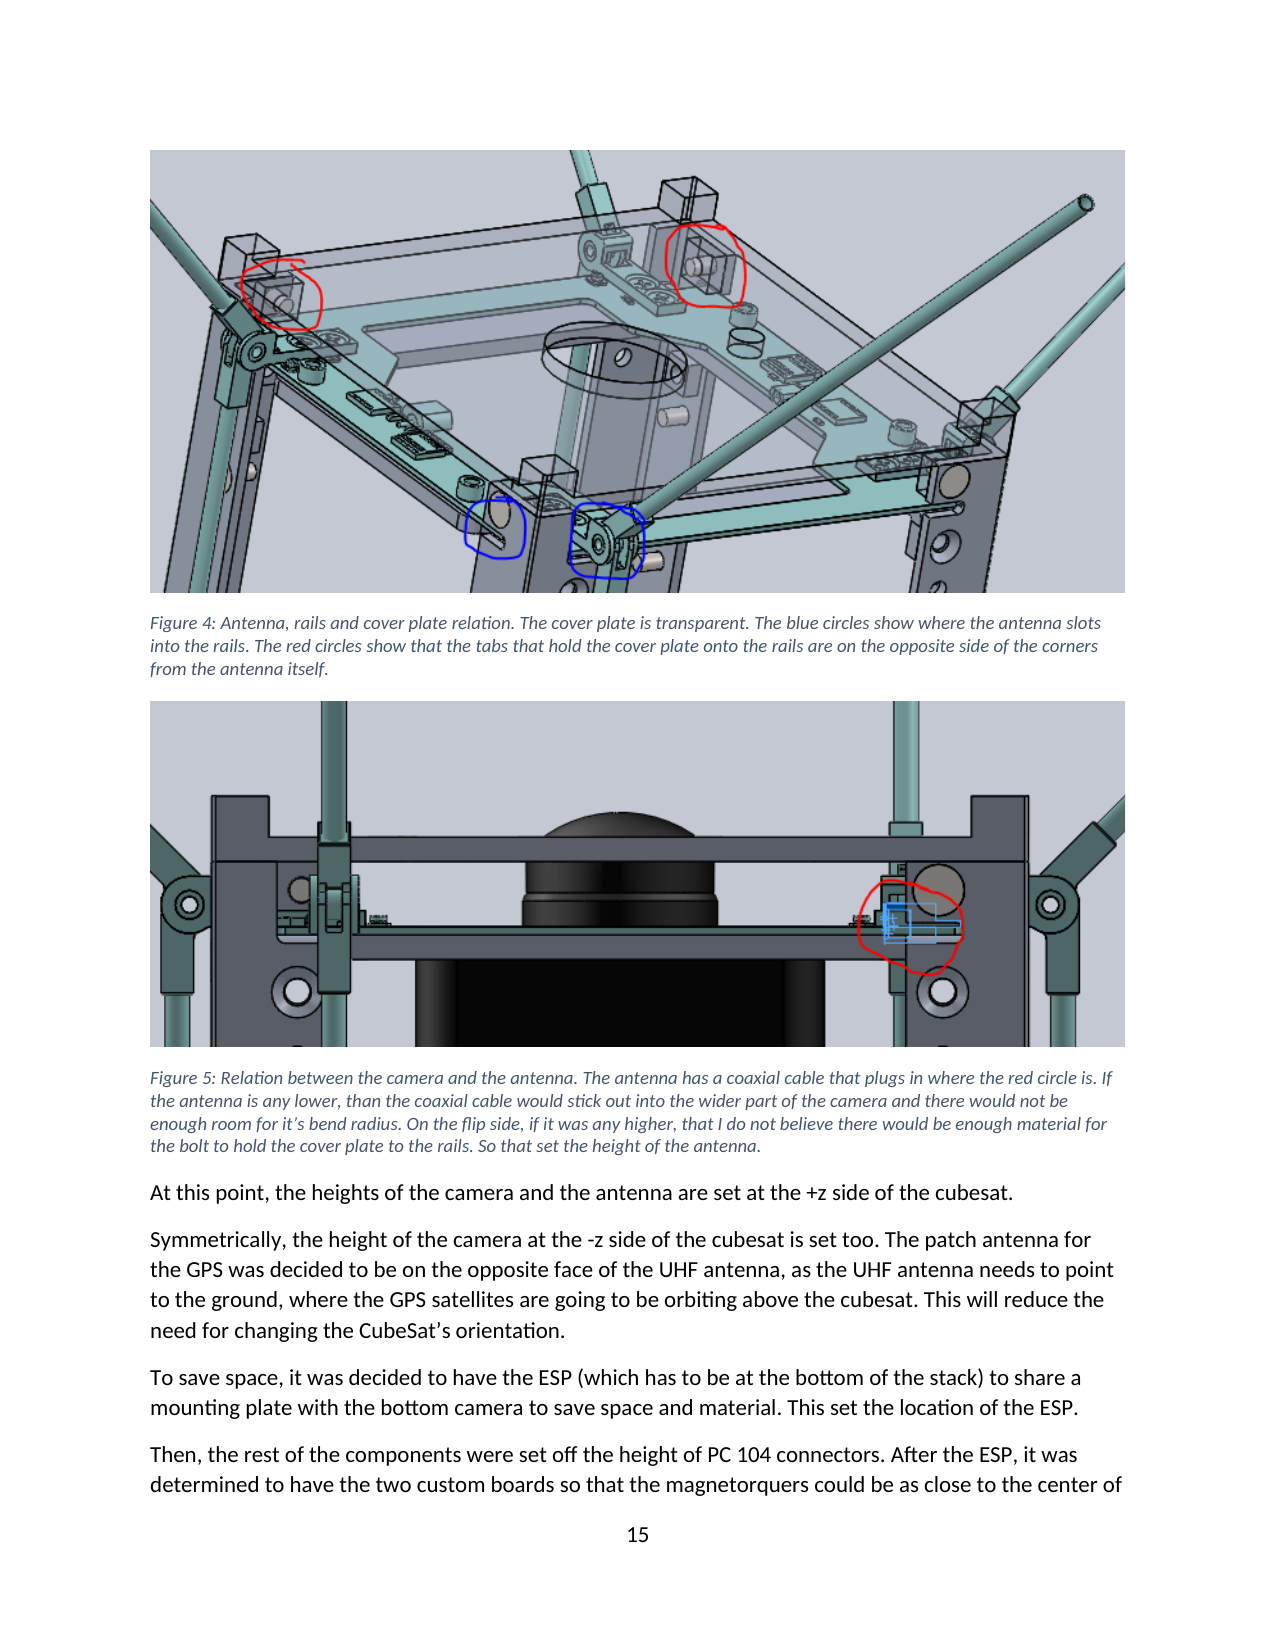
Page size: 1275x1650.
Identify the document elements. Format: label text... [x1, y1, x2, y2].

text Symmetrically, the height of the camera at the -z side of the cubesat is set too. The patch antenna for the GPS was decided to be on the opposite face of the UHF antenna, as the UHF antenna needs to point to the ground, where the GPS satellites are going to be orbiting above the cubesat. This will reduce the need for changing the CubeSat’s orientation. [150, 1225, 1125, 1344]
text At this point, the heights of the camera and the antenna are set at the +z side of the cubesat. [150, 1178, 1125, 1206]
picture [150, 150, 1125, 593]
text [150, 1440, 1125, 1498]
text Figure 4: Antenna, rails and cover plate relation. The cover plate is transparent. The blue circles show where the antenna slots into the rails. The red circles show that the tabs that hold the cover plate onto the rails are on the opposite side of the corners from the antenna itself. [150, 612, 1125, 680]
text Figure 5: Relation between the camera and the antenna. The antenna has a coaxial cable that plugs in where the red circle is. If the antenna is any lower, than the coaxial cable would stick out into the wider part of the camera and there would not be enough room for it’s bend radius. On the flip side, if it was any higher, that I do not believe there would be enough material for the bolt to hold the cover plate to the rails. So that set the height of the antenna. [150, 1066, 1125, 1157]
picture [150, 701, 1125, 1047]
text To save space, it was decided to have the ESP (which has to be at the bottom of the stack) to share a mounting plate with the bottom camera to save space and material. This set the location of the ESP. [150, 1363, 1125, 1421]
